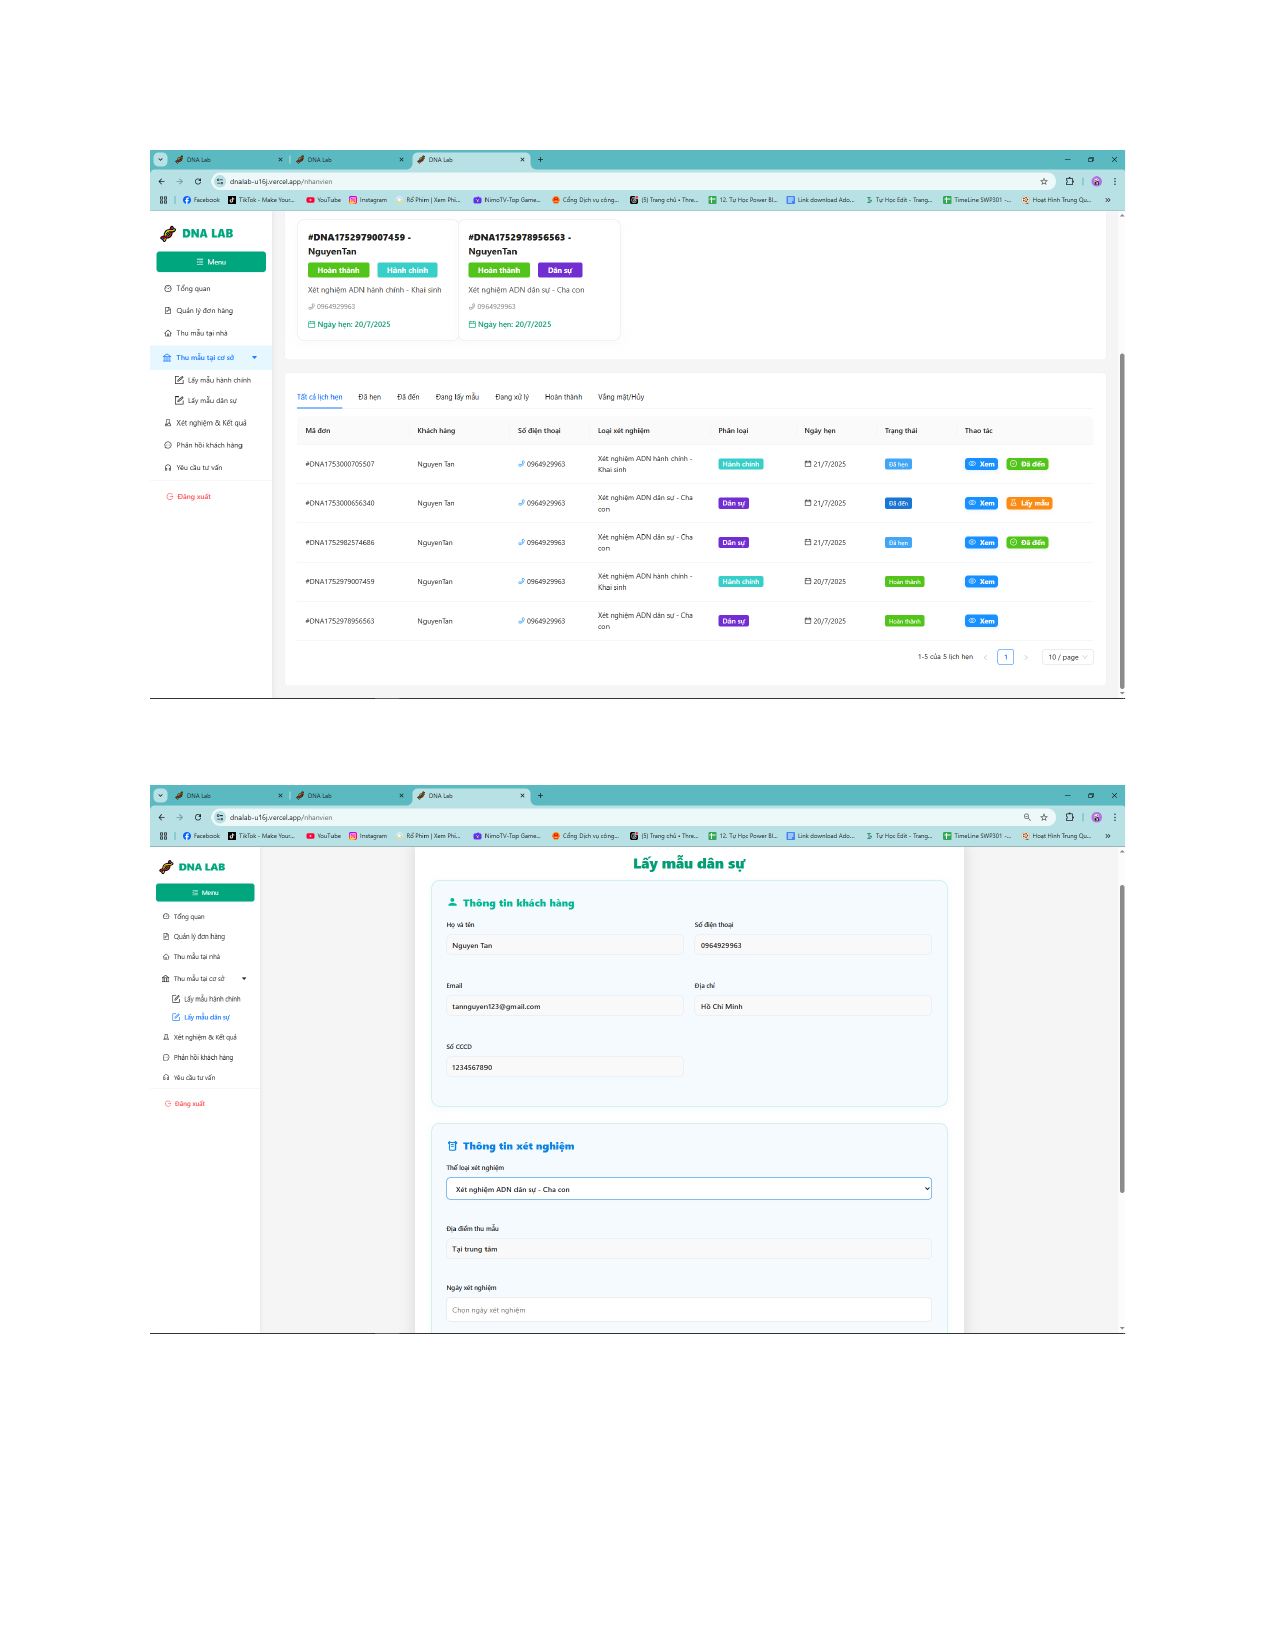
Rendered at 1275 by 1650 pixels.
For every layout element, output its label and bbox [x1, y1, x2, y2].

picture [150, 785, 1125, 1334]
picture [150, 150, 1125, 699]
